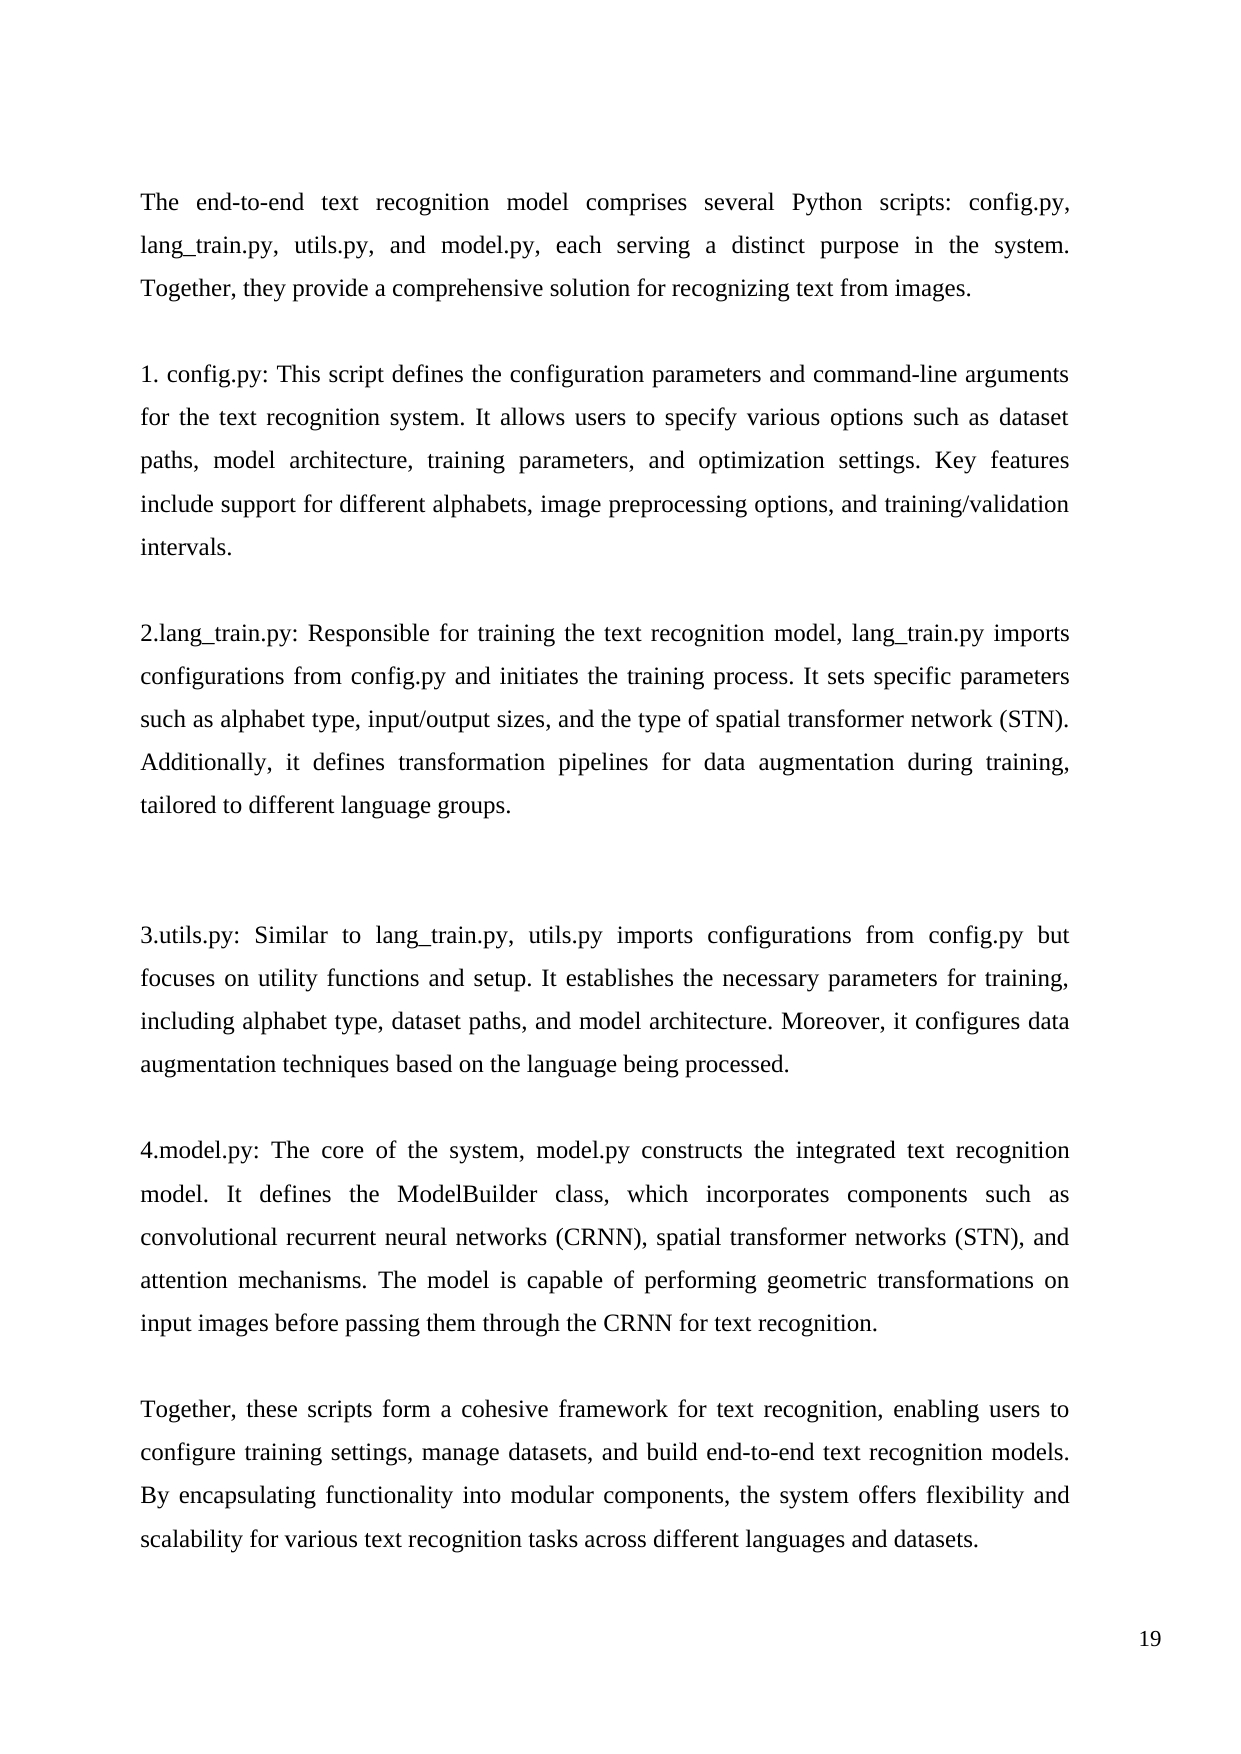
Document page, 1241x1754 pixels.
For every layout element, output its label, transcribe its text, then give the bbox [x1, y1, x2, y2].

text 3.utils.py: Similar to lang_train.py, utils.py imports configurations from config.py but focuses on utility functions and setup. It establishes the necessary parameters for training, including alphabet type, dataset paths, and model architecture. Moreover, it configures data augmentation techniques based on the language being processed. [140, 920, 1071, 1078]
text 1. config.py: This script defines the configuration parameters and command-line arguments for the text recognition system. It allows users to specify various options such as dataset paths, model architecture, training parameters, and optimization settings. Key features include support for different alphabets, image preprocessing options, and training/validation intervals. [140, 359, 1071, 561]
text 2.lang_train.py: Responsible for training the text recognition model, lang_train.py imports configurations from config.py and initiates the training process. It sets specific parameters such as alphabet type, input/output sizes, and the type of spatial transformer network (STN). Additionally, it defines transformation pipelines for data augmentation during training, tailored to different language groups. [140, 618, 1071, 819]
text Together, these scripts form a cohesive framework for text recognition, enabling users to configure training settings, manage datasets, and build end-to-end text recognition models. By encapsulating functionality into modular components, the system offers flexibility and scalability for various text recognition tasks across different languages and datasets. [140, 1394, 1071, 1552]
text 4.model.py: The core of the system, model.py constructs the integrated text recognition model. It defines the ModelBuilder class, which incorporates components such as convolutional recurrent neural networks (CRNN), spatial transformer networks (STN), and attention mechanisms. The model is capable of performing geometric transformations on input images before passing them through the CRNN for text recognition. [140, 1136, 1071, 1337]
text The end-to-end text recognition model comprises several Python scripts: config.py, lang_train.py, utils.py, and model.py, each serving a distinct purpose in the system. Together, they provide a comprehensive solution for recognizing text from images. [140, 187, 1071, 302]
